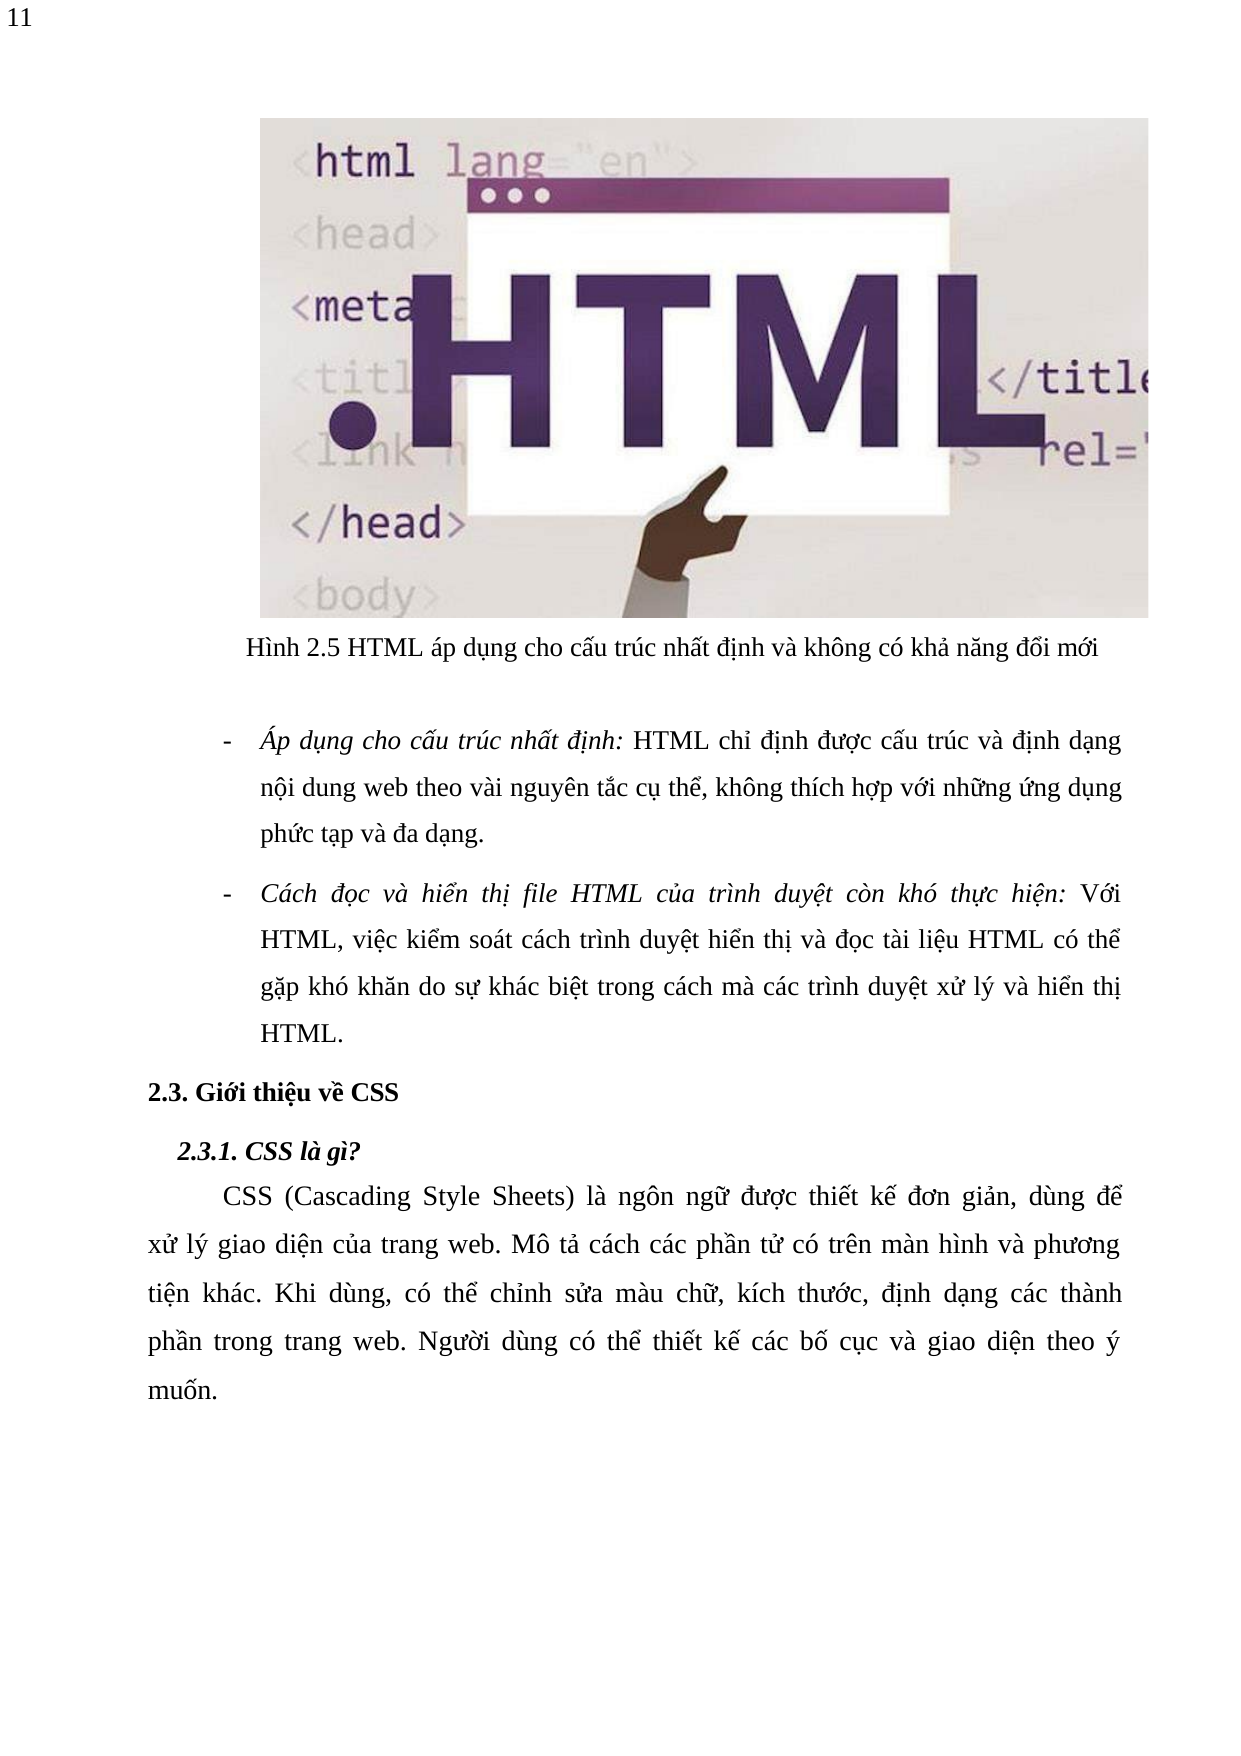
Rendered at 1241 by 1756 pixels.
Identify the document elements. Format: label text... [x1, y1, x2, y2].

picture [260, 118, 1149, 618]
text Hình 2.5 HTML áp dụng cho cấu trúc nhất định và không có khả năng đổi mới [144, 631, 1201, 662]
list Áp dụng cho cấu trúc nhất định: HTML chỉ định được cấu trúc và định dạng nội dung web theo vài nguyên tắc cụ thể, không thích hợp với những ứng dụng phức tạp và đa dạng. [223, 724, 1123, 848]
subtitle CSS là gì? [177, 1135, 1201, 1166]
list Cách đọc và hiển thị file HTML của trình duyệt còn khó thực hiện: Với HTML, việc kiểm soát cách trình duyệt hiển thị và đọc tài liệu HTML có thể gặp khó khăn do sự khác biệt trong cách mà các trình duyệt xử lý và hiển thị HTML. [223, 877, 1122, 1048]
text CSS (Cascading Style Sheets) là ngôn ngữ được thiết kế đơn giản, dùng để xử lý giao diện của trang web. Mô tả cách các phần tử có trên màn hình và phương tiện khác. Khi dùng, có thể chỉnh sửa màu chữ, kích thước, định dạng các thành phần trong trang web. Người dùng có thể thiết kế các bố cục và giao diện theo ý muốn. [148, 1178, 1123, 1405]
subtitle Giới thiệu về CSS [148, 1076, 1201, 1107]
